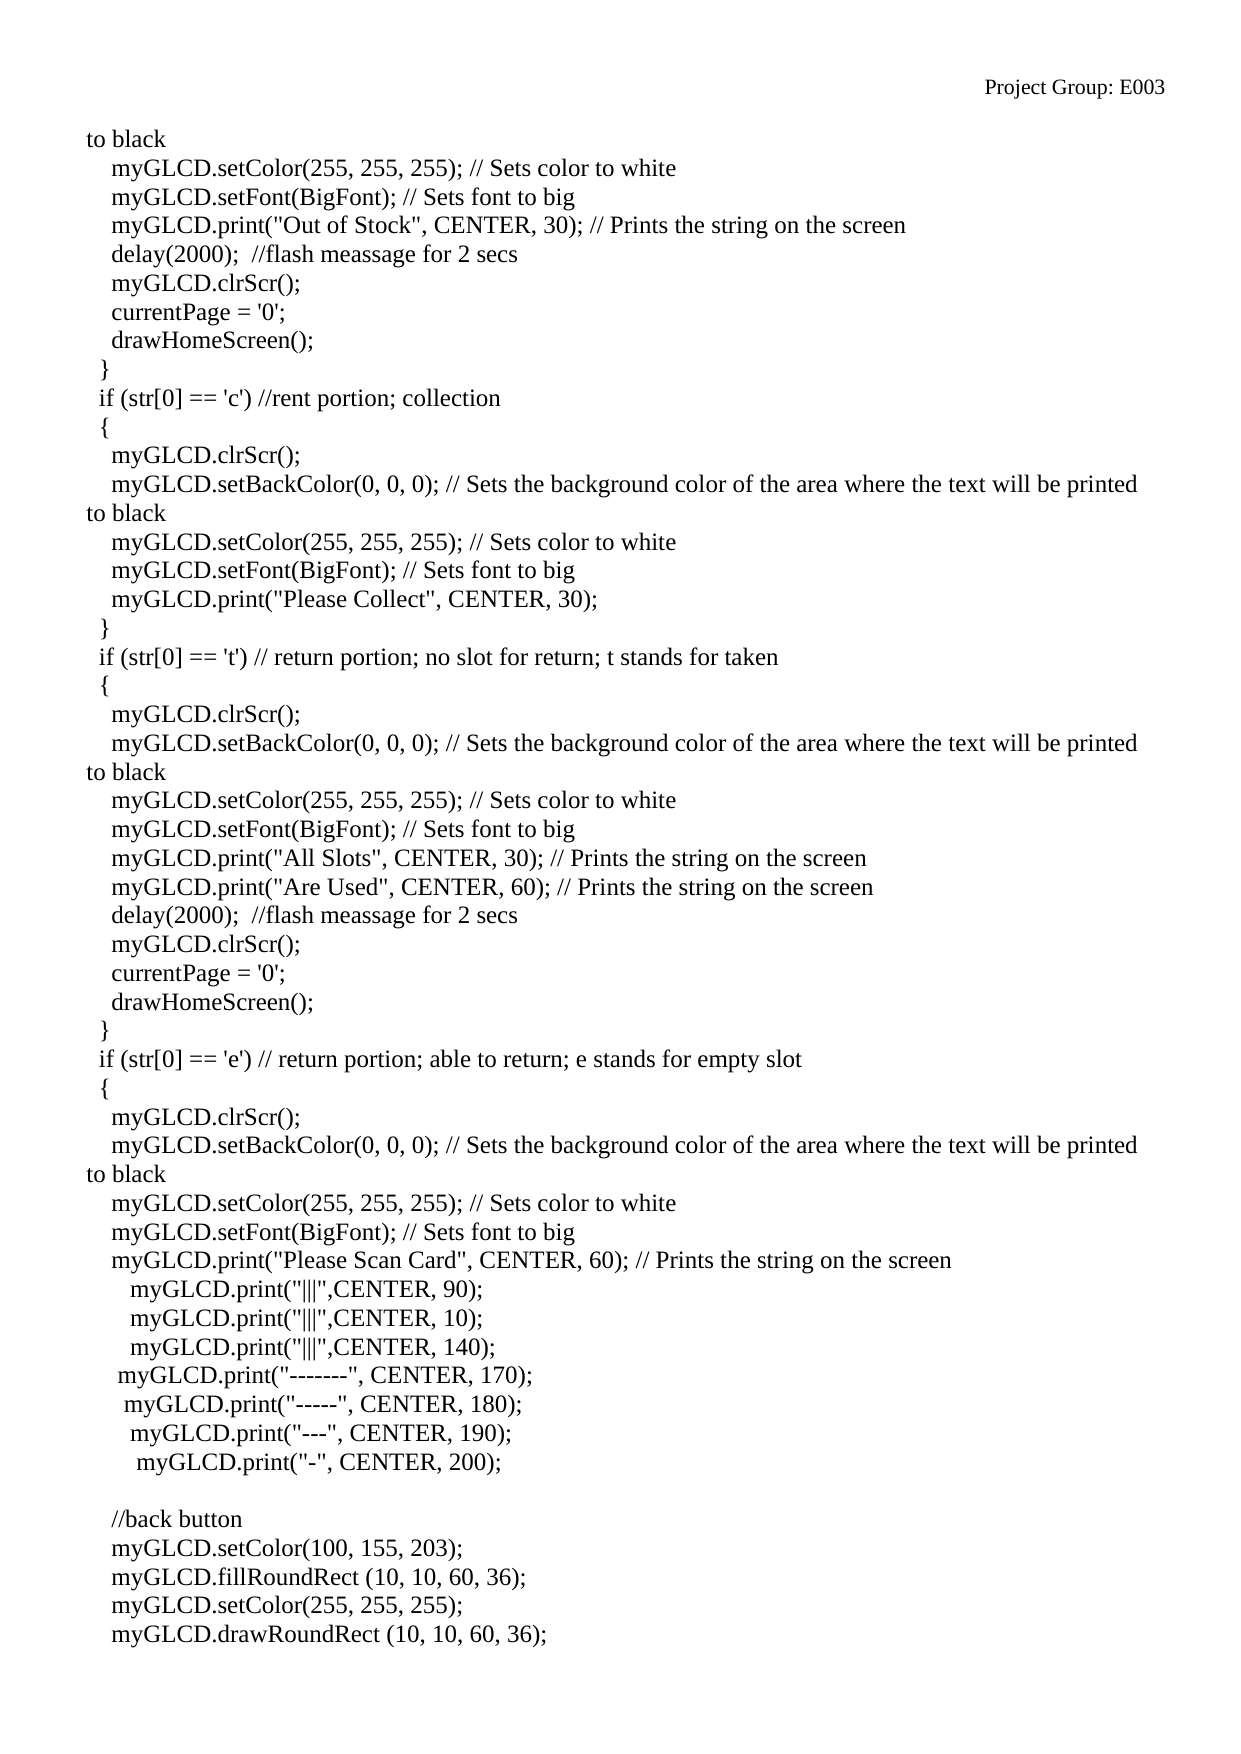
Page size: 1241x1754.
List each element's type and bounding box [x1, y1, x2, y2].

table_header [75, 124, 1165, 1648]
